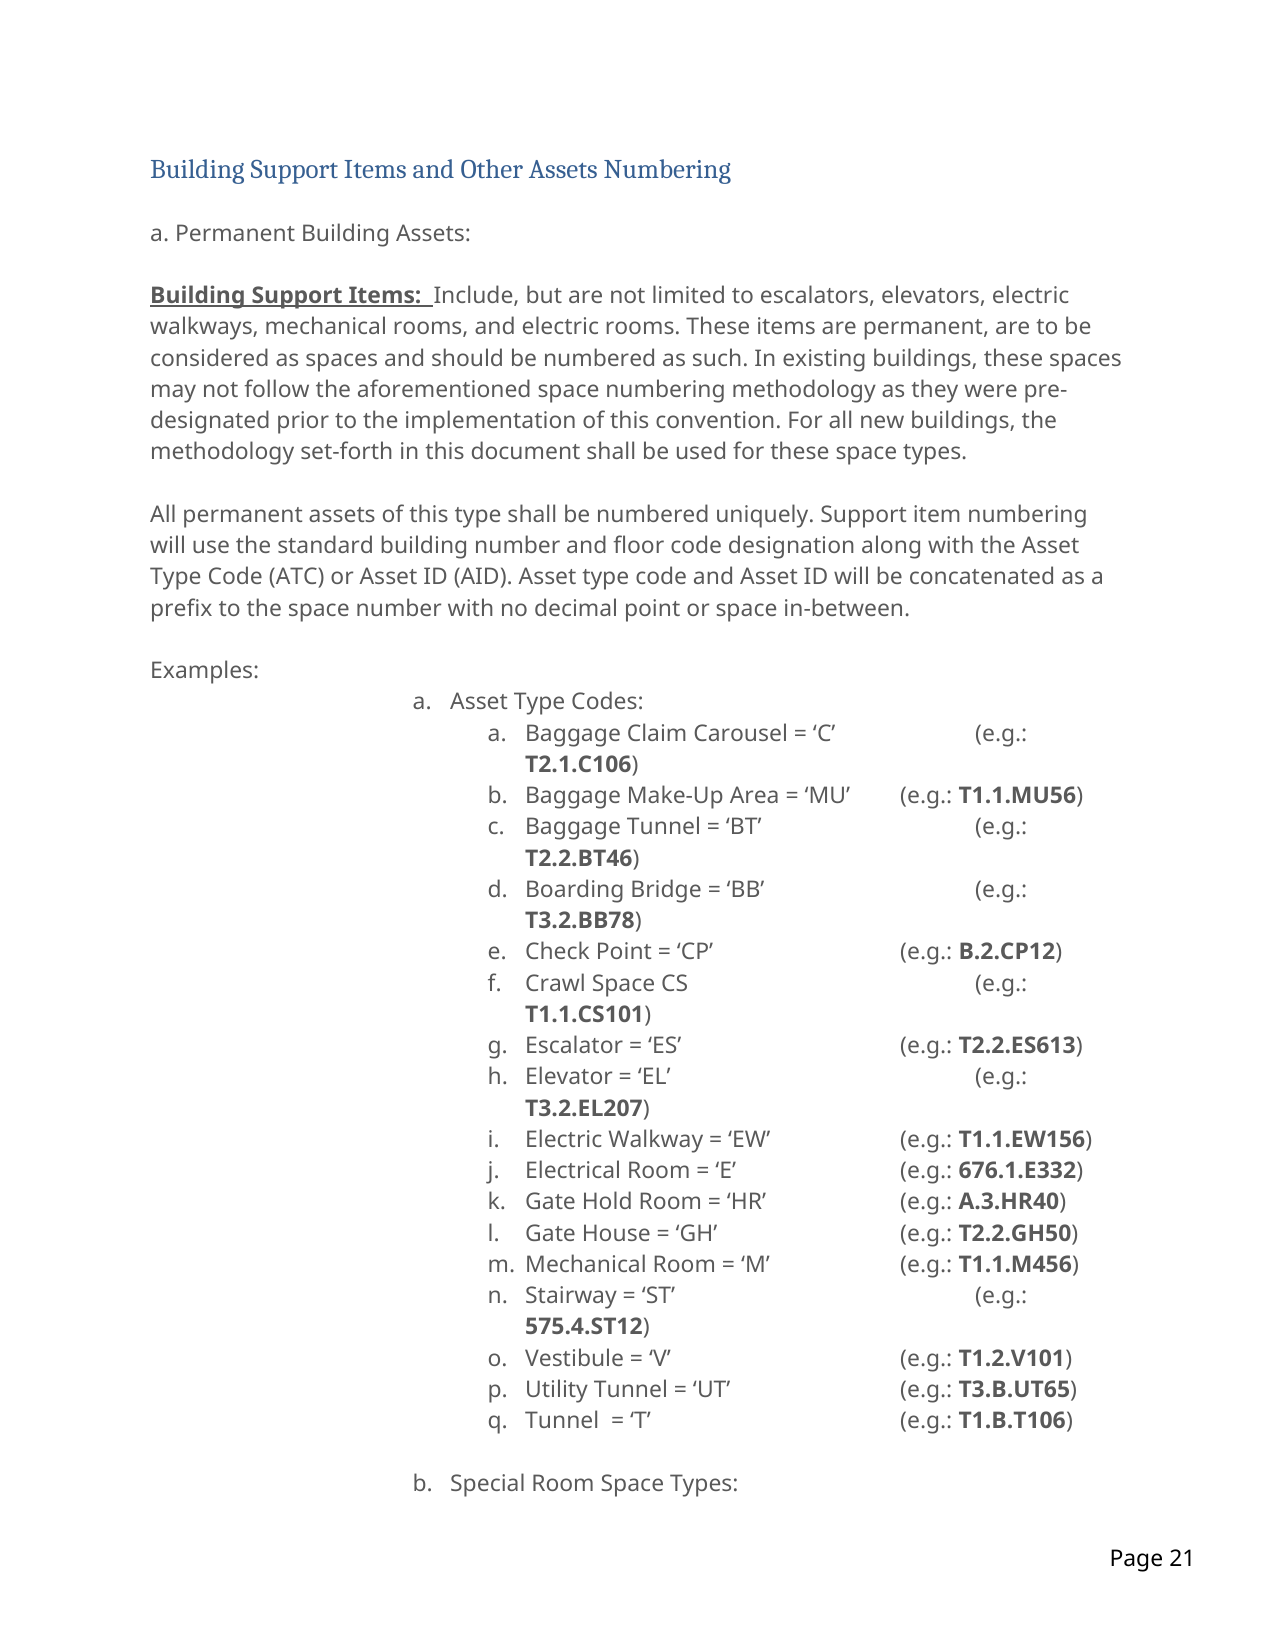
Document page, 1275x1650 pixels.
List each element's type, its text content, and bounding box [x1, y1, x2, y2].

list Electric Walkway = ‘EW’ (e.g.: T1.1.EW156) [487, 1123, 1125, 1154]
text All permanent assets of this type shall be numbered uniquely. Support item numbering will use the standard building number and floor code designation along with the Asset Type Code (ATC) or Asset ID (AID). Asset type code and Asset ID will be concatenated as a prefix to the space number with no decimal point or space in-between. [150, 498, 1125, 623]
list Gate House = ‘GH’ (e.g.: T2.2.GH50) [487, 1217, 1125, 1248]
text Building Support Items: Include, but are not limited to escalators, elevators, electric walkways, mechanical rooms, and electric rooms. These items are permanent, are to be considered as spaces and should be numbered as such. In existing buildings, these spaces may not follow the aforementioned space numbering methodology as they were pre-designated prior to the implementation of this convention. For all new buildings, the methodology set-forth in this document shall be used for these space types. [150, 279, 1125, 467]
list Boarding Bridge = ‘BB’ (e.g.: T3.2.BB78) [487, 873, 1125, 935]
list Baggage Make-Up Area = ‘MU’ (e.g.: T1.1.MU56) [487, 779, 1125, 810]
list Escalator = ‘ES’ (e.g.: T2.2.ES613) [487, 1029, 1125, 1060]
subtitle Building Support Items and Other Assets Numbering [150, 154, 1125, 185]
list Gate Hold Room = ‘HR’ (e.g.: A.3.HR40) [487, 1185, 1125, 1217]
list Crawl Space CS (e.g.: T1.1.CS101) [487, 967, 1125, 1029]
text a. Permanent Building Assets: [150, 217, 1125, 248]
list Mechanical Room = ‘M’ (e.g.: T1.1.M456) [487, 1248, 1125, 1279]
list Utility Tunnel = ‘UT’ (e.g.: T3.B.UT65) [487, 1373, 1125, 1404]
list Special Room Space Types: [412, 1467, 1125, 1498]
list Elevator = ‘EL’ (e.g.: T3.2.EL207) [487, 1060, 1125, 1123]
text Examples: [150, 654, 1125, 685]
list Baggage Claim Carousel = ‘C’ (e.g.: T2.1.C106) [487, 717, 1125, 779]
list Check Point = ‘CP’ (e.g.: B.2.CP12) [487, 935, 1125, 967]
list Baggage Tunnel = ‘BT’ (e.g.: T2.2.BT46) [487, 810, 1125, 873]
list Electrical Room = ‘E’ (e.g.: 676.1.E332) [487, 1154, 1125, 1185]
list Stairway = ‘ST’ (e.g.: 575.4.ST12) [487, 1279, 1125, 1342]
list Vestibule = ‘V’ (e.g.: T1.2.V101) [487, 1342, 1125, 1373]
list Tunnel = ‘T’ (e.g.: T1.B.T106) [487, 1404, 1125, 1435]
list Asset Type Codes: [412, 685, 1125, 717]
